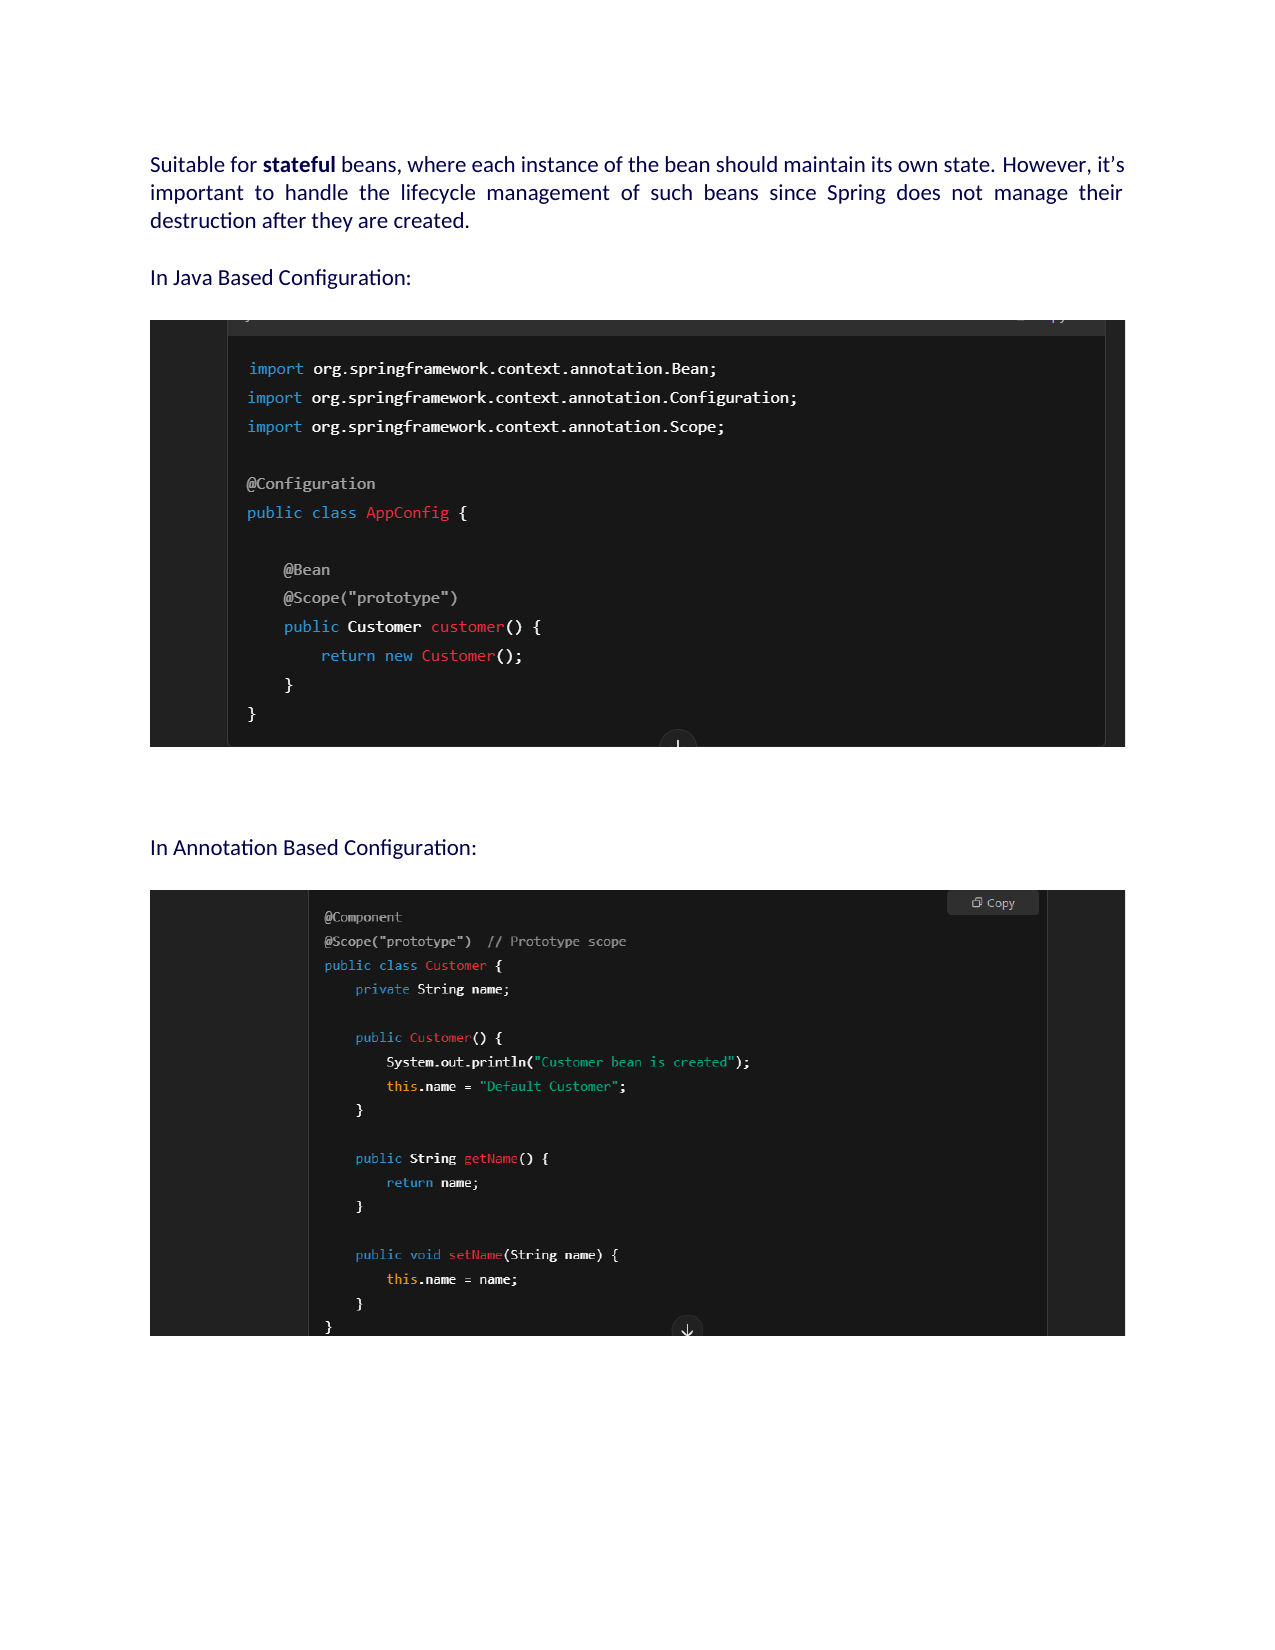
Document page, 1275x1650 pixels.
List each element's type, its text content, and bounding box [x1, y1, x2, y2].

text In Annotation Based Configuration: [150, 833, 1125, 861]
picture [150, 890, 1125, 1336]
text Suitable for stateful beans, where each instance of the bean should maintain its own state. However, it’s important to handle the lifecycle management of such beans since Spring does not manage their destruction after they are created. [150, 150, 1125, 234]
text In Java Based Configuration: [150, 263, 1125, 291]
picture [150, 320, 1125, 747]
